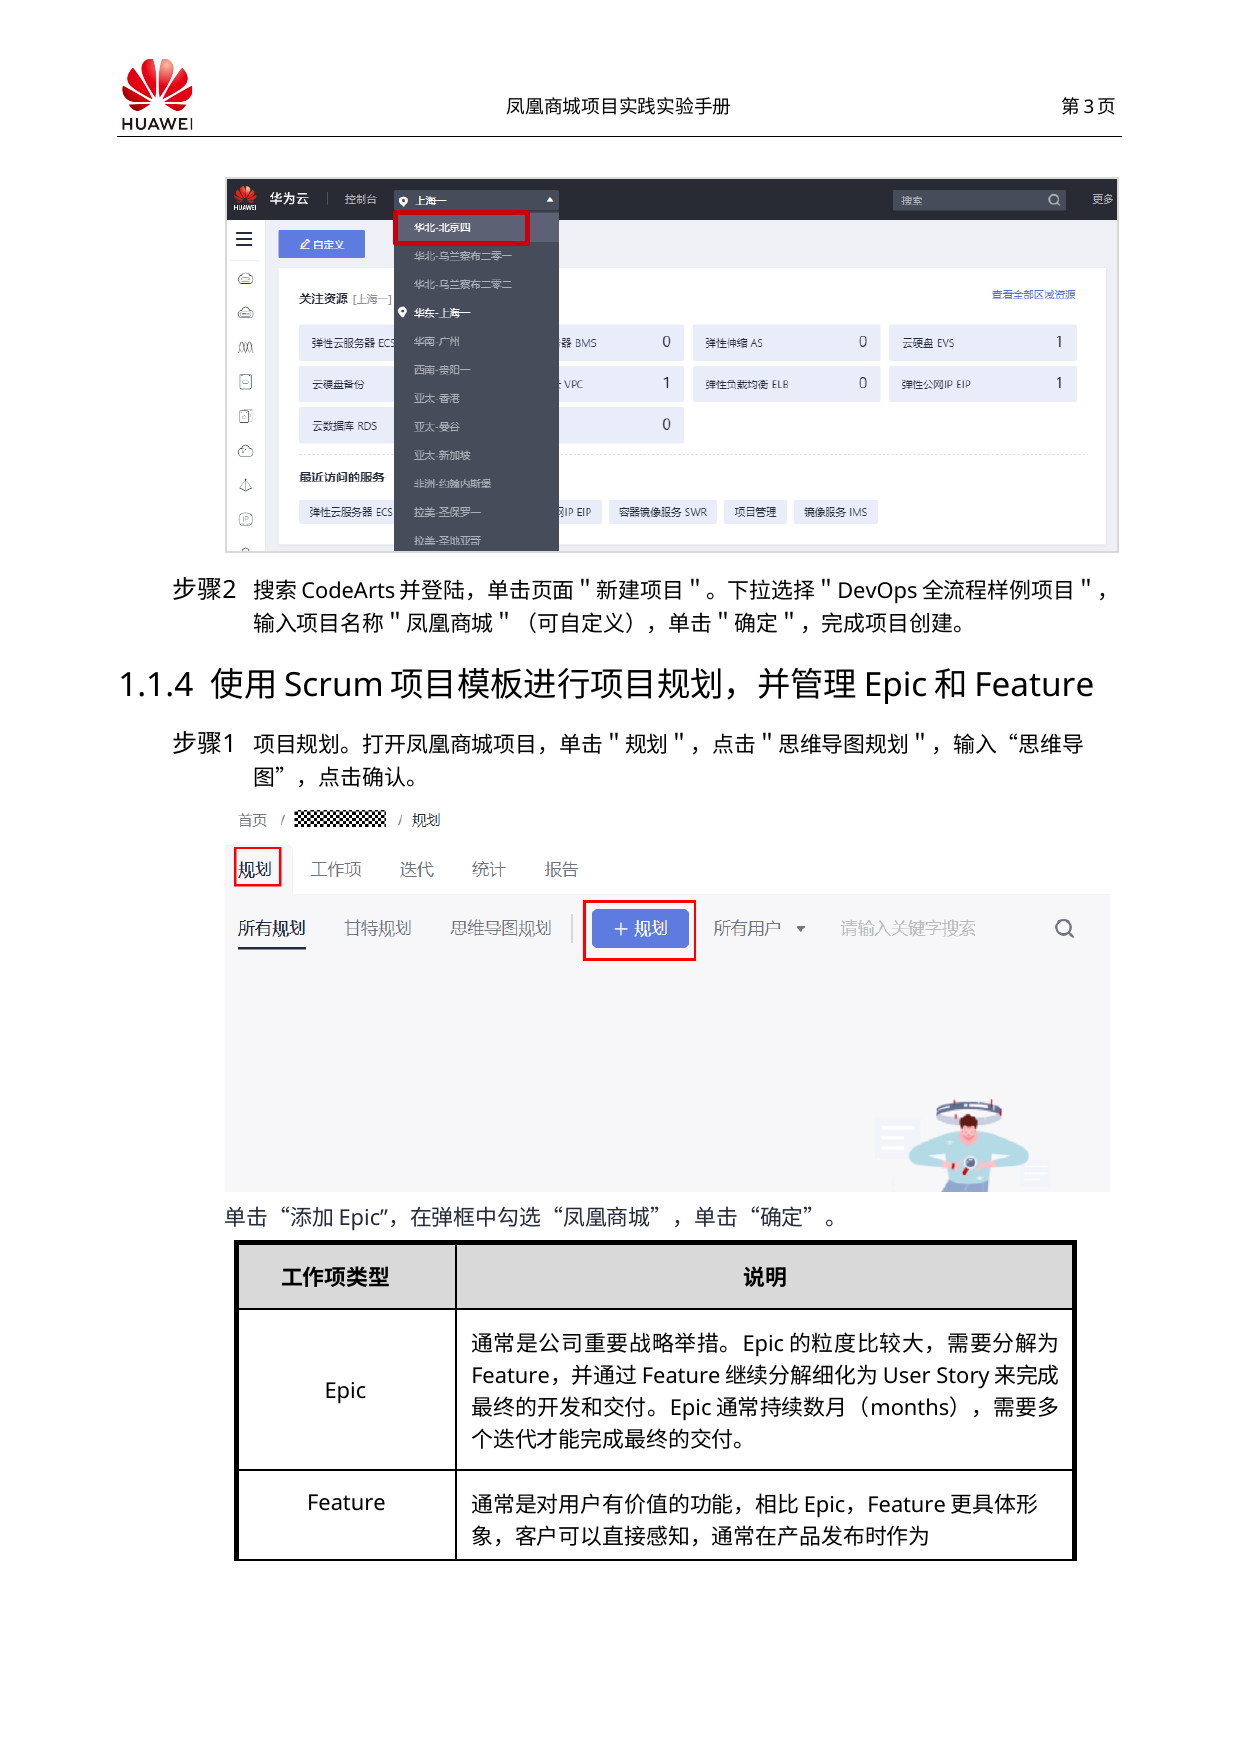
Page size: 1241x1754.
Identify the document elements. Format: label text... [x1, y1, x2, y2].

picture [227, 179, 1117, 551]
text 单击“添加Epic”，在弹框中勾选“凤凰商城”，单击“确定”。 [224, 1199, 1122, 1231]
table_cell Feature [239, 1471, 455, 1558]
table_header 工作项类型 [239, 1245, 455, 1308]
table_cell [457, 1471, 1072, 1558]
table_cell Epic [239, 1310, 455, 1469]
subtitle 使用Scrum项目模板进行项目规划，并管理Epic和Feature [118, 658, 1122, 707]
picture [122, 59, 193, 130]
text 项目规划。打开凤凰商城项目，单击＂规划＂，点击＂思维导图规划＂，输入“思维导图”，点击确认。 [236, 723, 1122, 791]
table_header 说明 [457, 1245, 1072, 1308]
text 搜索CodeArts并登陆，单击页面＂新建项目＂。下拉选择＂DevOps全流程样例项目＂，输入项目名称＂凤凰商城＂（可自定义），单击＂确定＂，完成项目创建。 [236, 569, 1122, 637]
picture [224, 808, 1111, 1192]
table_cell 通常是公司重要战略举措。Epic的粒度比较大，需要分解为Feature，并通过Feature继续分解细化为User Story来完成最终的开发和交付。Epic通常持续数月（months），需要多个迭代才能完成最终的交付。 [457, 1310, 1072, 1469]
